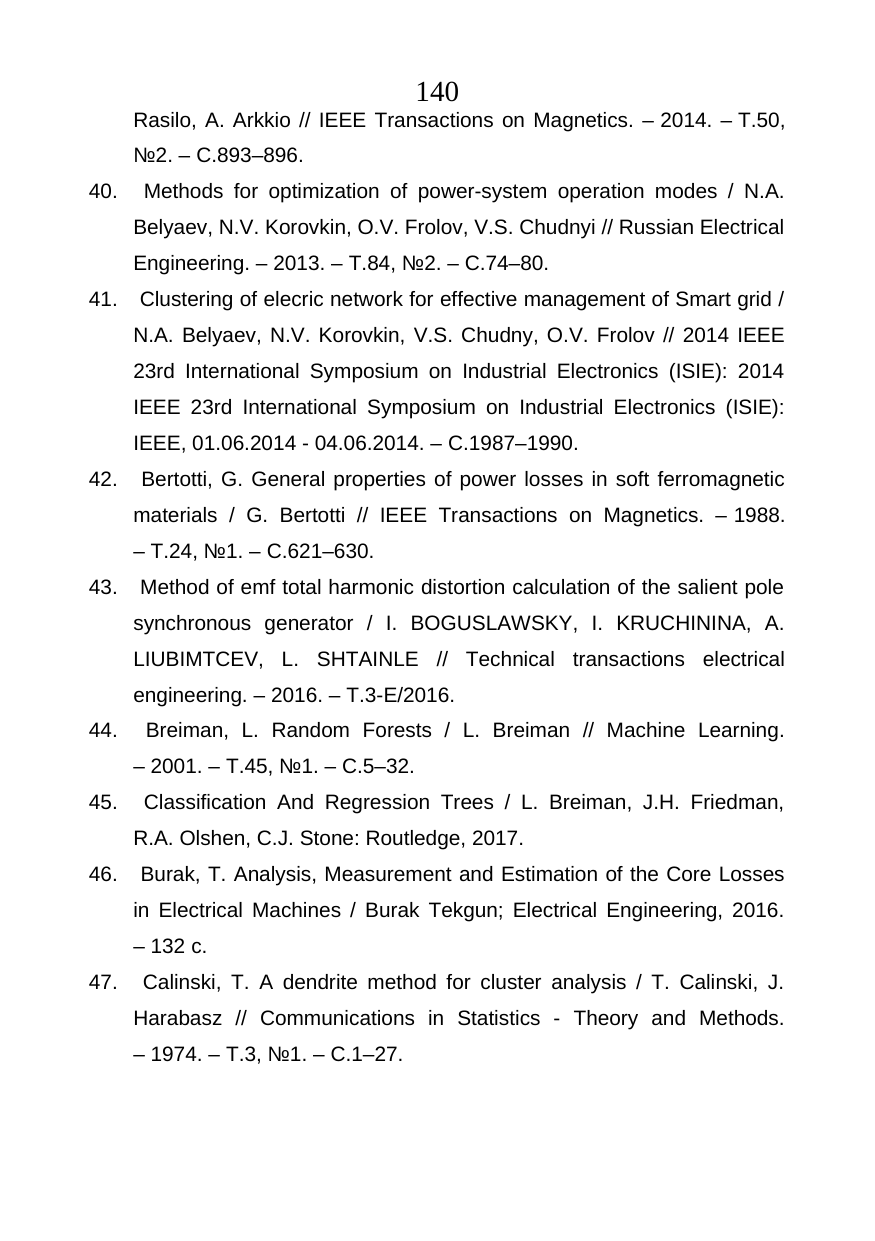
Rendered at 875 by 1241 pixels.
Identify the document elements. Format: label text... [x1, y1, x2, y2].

list Calinski, T. A dendrite method for cluster analysis / T. Calinski, J. Harabasz // Communications in Statistics - Theory and Methods. – 1974. – Т.3, №1. – C.1–27. [89, 970, 785, 1066]
list Classification And Regression Trees / L. Breiman, J.H. Friedman, R.A. Olshen, C.J. Stone: Routledge, 2017. [89, 790, 785, 850]
list Methods for optimization of power-system operation modes / N.A. Belyaev, N.V. Korovkin, O.V. Frolov, V.S. Chudnyi // Russian Electrical Engineering. – 2013. – Т.84, №2. – C.74–80. [89, 179, 785, 275]
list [89, 107, 785, 167]
list Burak, T. Analysis, Measurement and Estimation of the Core Losses in Electrical Machines / Burak Tekgun; Electrical Engineering, 2016. – 132 c. [89, 862, 785, 958]
list Breiman, L. Random Forests / L. Breiman // Machine Learning. – 2001. – Т.45, №1. – C.5–32. [89, 718, 785, 778]
list Bertotti, G. General properties of power losses in soft ferromagnetic materials / G. Bertotti // IEEE Transactions on Magnetics. – 1988. – Т.24, №1. – C.621–630. [89, 467, 785, 563]
list Method of emf total harmonic distortion calculation of the salient pole synchronous generator / I. BOGUSLAWSKY, I. KRUCHININA, A. LIUBIMTCEV, L. SHTAINLE // Technical transactions electrical engineering. – 2016. – Т.3-E/2016. [89, 574, 785, 706]
list Clustering of elecric network for effective management of Smart grid / N.A. Belyaev, N.V. Korovkin, V.S. Chudny, O.V. Frolov // 2014 IEEE 23rd International Symposium on Industrial Electronics (ISIE): 2014 IEEE 23rd International Symposium on Industrial Electronics (ISIE): IEEE, 01.06.2014 - 04.06.2014. – C.1987–1990. [89, 287, 785, 455]
